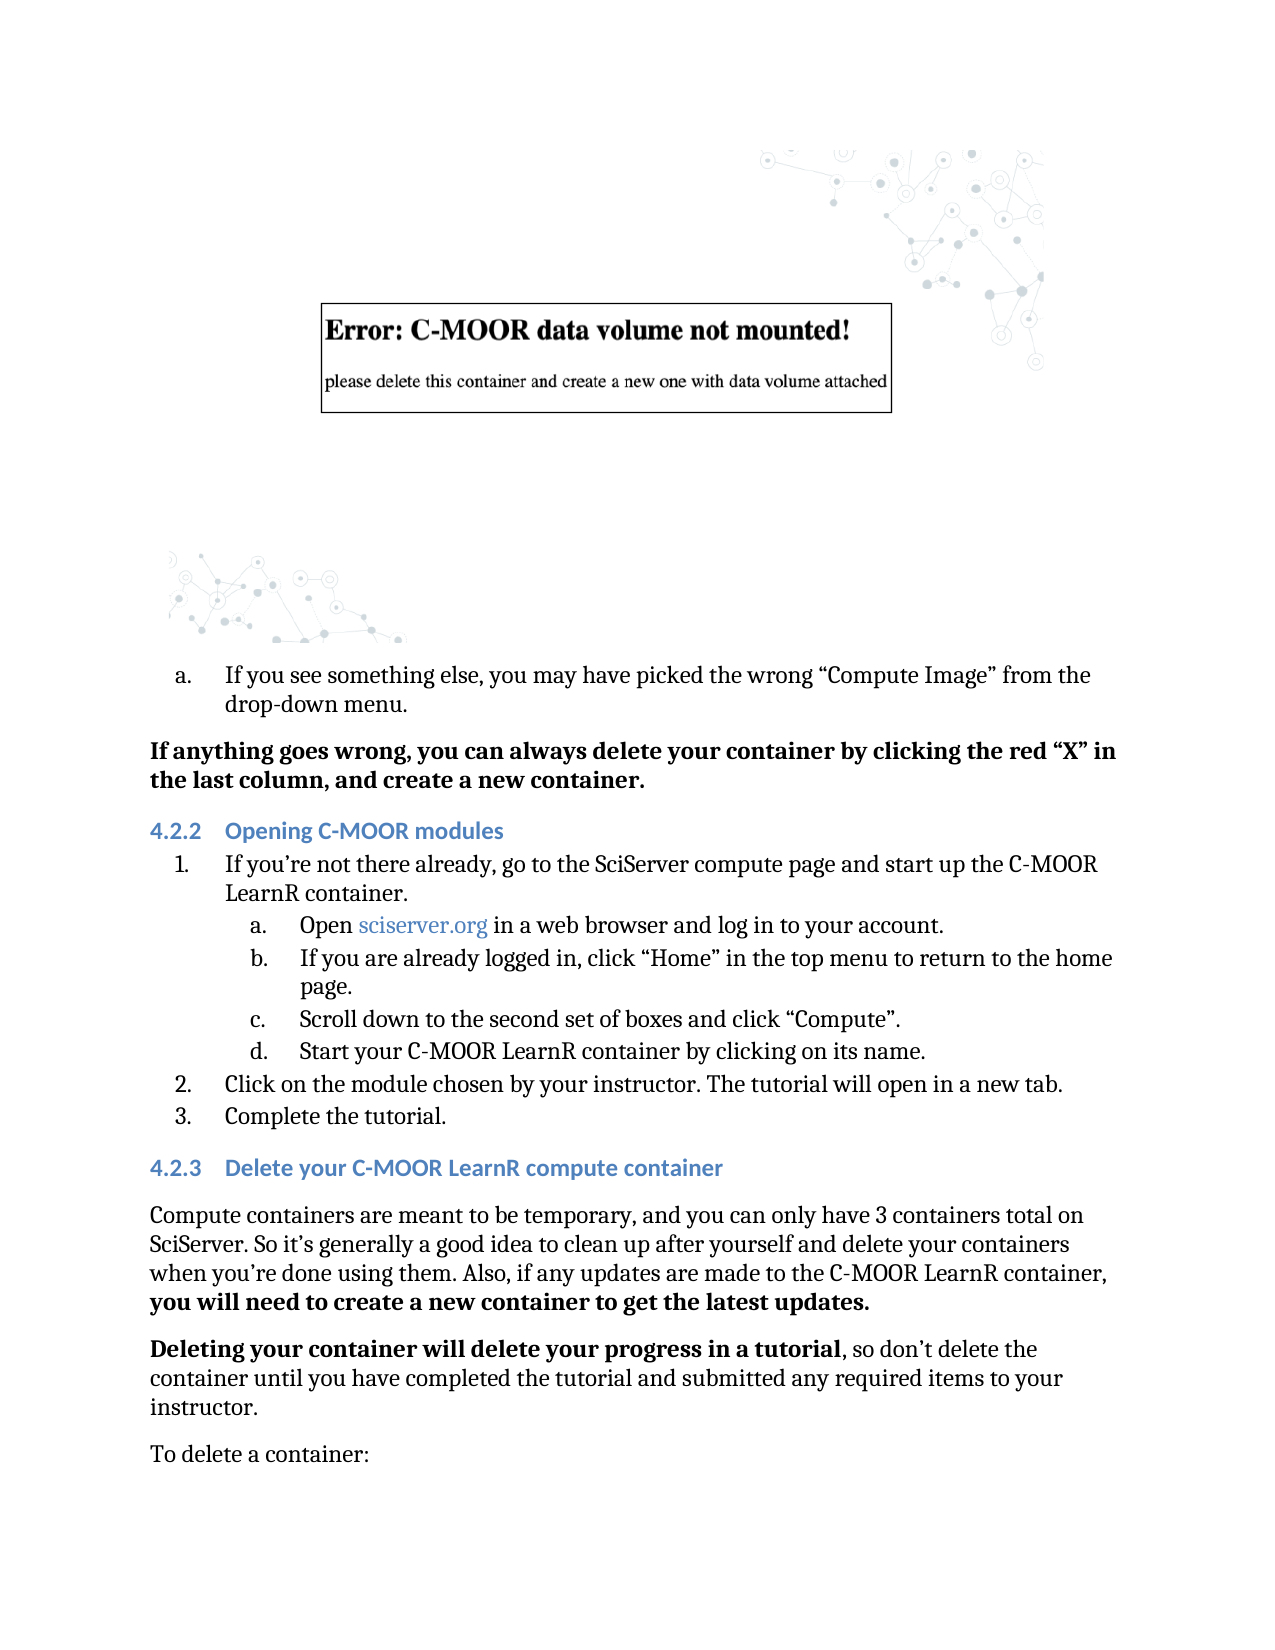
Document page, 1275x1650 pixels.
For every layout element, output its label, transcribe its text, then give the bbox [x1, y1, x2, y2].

subtitle 4.2.3 Delete your C-MOOR LearnR compute container [150, 1152, 1125, 1182]
text To delete a container: [150, 1440, 1125, 1469]
text If anything goes wrong, you can always delete your container by clicking the red “X” in the last column, and create a new container. [150, 737, 1125, 795]
text Deleting your container will delete your progress in a tutorial, so don’t delete the container until you have completed the tutorial and submitted any required items to your instructor. [150, 1335, 1125, 1421]
list Complete the tutorial. [175, 1102, 1125, 1131]
list Click on the module chosen by your instructor. The tutorial will open in a new tab. [175, 1070, 1125, 1098]
subtitle 4.2.2 Opening C-MOOR modules [150, 816, 1125, 846]
list Start your C-MOOR LearnR container by clicking on its name. [250, 1037, 1125, 1066]
text Compute containers are meant to be temporary, and you can only have 3 containers total on SciServer. So it’s generally a good idea to clean up after yourself and delete your containers when you’re done using them. Also, if any updates are made to the C-MOOR LearnR container, you will need to create a new container to get the latest updates. [150, 1201, 1125, 1316]
list Open sciserver.org in a web browser and log in to your account. [250, 911, 1125, 940]
list Scroll down to the second set of boxes and click “Compute”. [250, 1005, 1125, 1033]
list If you are already logged in, click “Home” in the top menu to return to the home page. [250, 943, 1125, 1001]
list If you see something else, you may have picked the wrong “Compute Image” from the drop-down menu. [175, 661, 1125, 718]
picture [168, 150, 1044, 643]
list If you’re not there already, go to the SciServer compute page and start up the C-MOOR LearnR container. [175, 850, 1125, 907]
